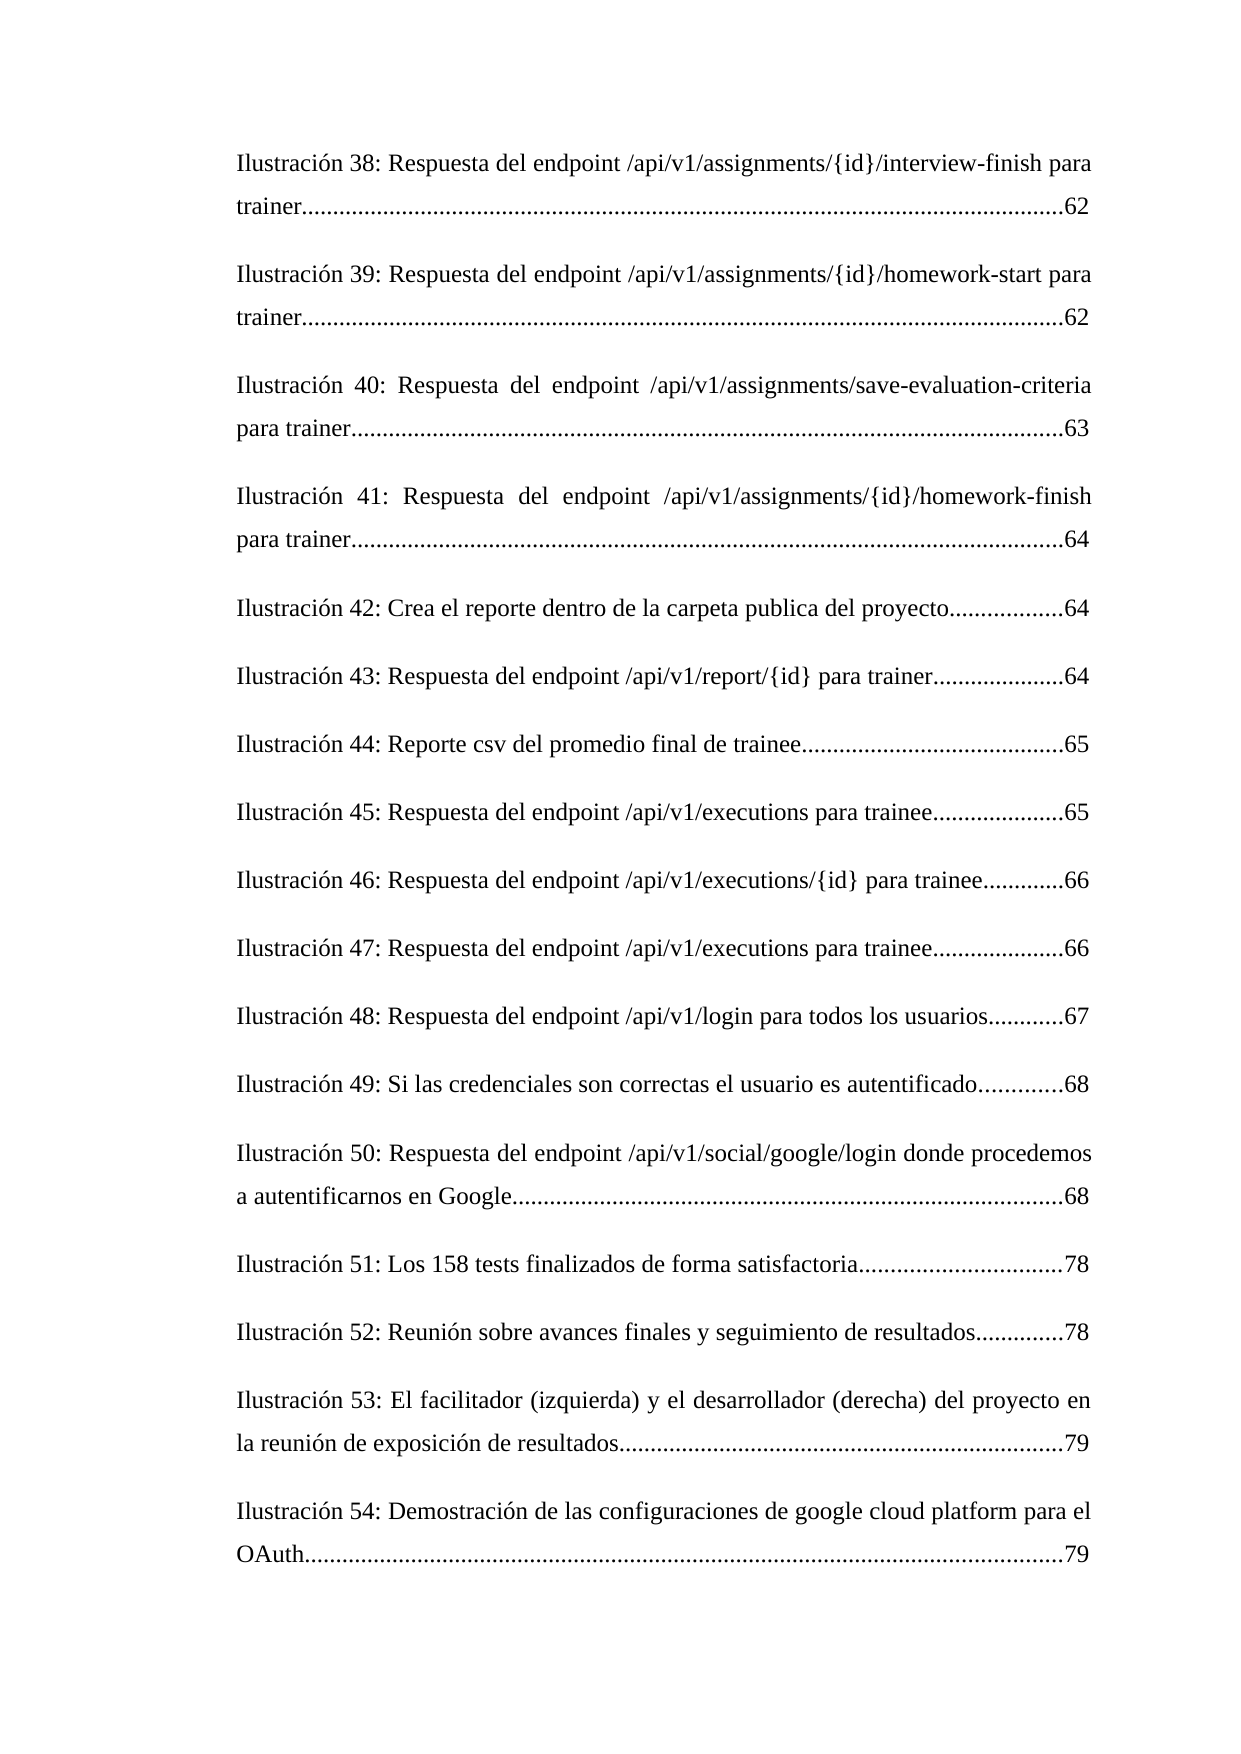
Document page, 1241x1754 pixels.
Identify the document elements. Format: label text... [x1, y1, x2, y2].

text Ilustración 46: Respuesta del endpoint /api/v1/executions/{id} para trainee 66 [236, 865, 1092, 894]
text Ilustración 40: Respuesta del endpoint /api/v1/assignments/save-evaluation-criteria para trainer 63 [236, 370, 1092, 442]
text Ilustración 47: Respuesta del endpoint /api/v1/executions para trainee 66 [236, 933, 1092, 962]
text Ilustración 52: Reunión sobre avances finales y seguimiento de resultados 78 [236, 1317, 1092, 1346]
text Ilustración 54: Demostración de las configuraciones de google cloud platform para el OAuth 79 [236, 1496, 1092, 1568]
text Ilustración 38: Respuesta del endpoint /api/v1/assignments/{id}/interview-finish para trainer 62 [236, 148, 1092, 219]
text Ilustración 48: Respuesta del endpoint /api/v1/login para todos los usuarios 67 [236, 1001, 1092, 1030]
text Ilustración 44: Reporte csv del promedio final de trainee 65 [236, 729, 1092, 758]
text Ilustración 39: Respuesta del endpoint /api/v1/assignments/{id}/homework-start para trainer 62 [236, 259, 1092, 331]
text Ilustración 45: Respuesta del endpoint /api/v1/executions para trainee 65 [236, 797, 1092, 826]
text Ilustración 53: El facilitador (izquierda) y el desarrollador (derecha) del proyecto en la reunión de exposición de resultados. 79 [236, 1385, 1092, 1457]
text Ilustración 43: Respuesta del endpoint /api/v1/report/{id} para trainer 64 [236, 661, 1092, 689]
text Ilustración 50: Respuesta del endpoint /api/v1/social/google/login donde procedemos a autentificarnos en Google 68 [236, 1138, 1092, 1209]
text Ilustración 42: Crea el reporte dentro de la carpeta publica del proyecto 64 [236, 593, 1092, 621]
text Ilustración 51: Los 158 tests finalizados de forma satisfactoria 78 [236, 1249, 1092, 1278]
text Ilustración 49: Si las credenciales son correctas el usuario es autentificado 68 [236, 1069, 1092, 1098]
text Ilustración 41: Respuesta del endpoint /api/v1/assignments/{id}/homework-finish para trainer 64 [236, 481, 1092, 553]
